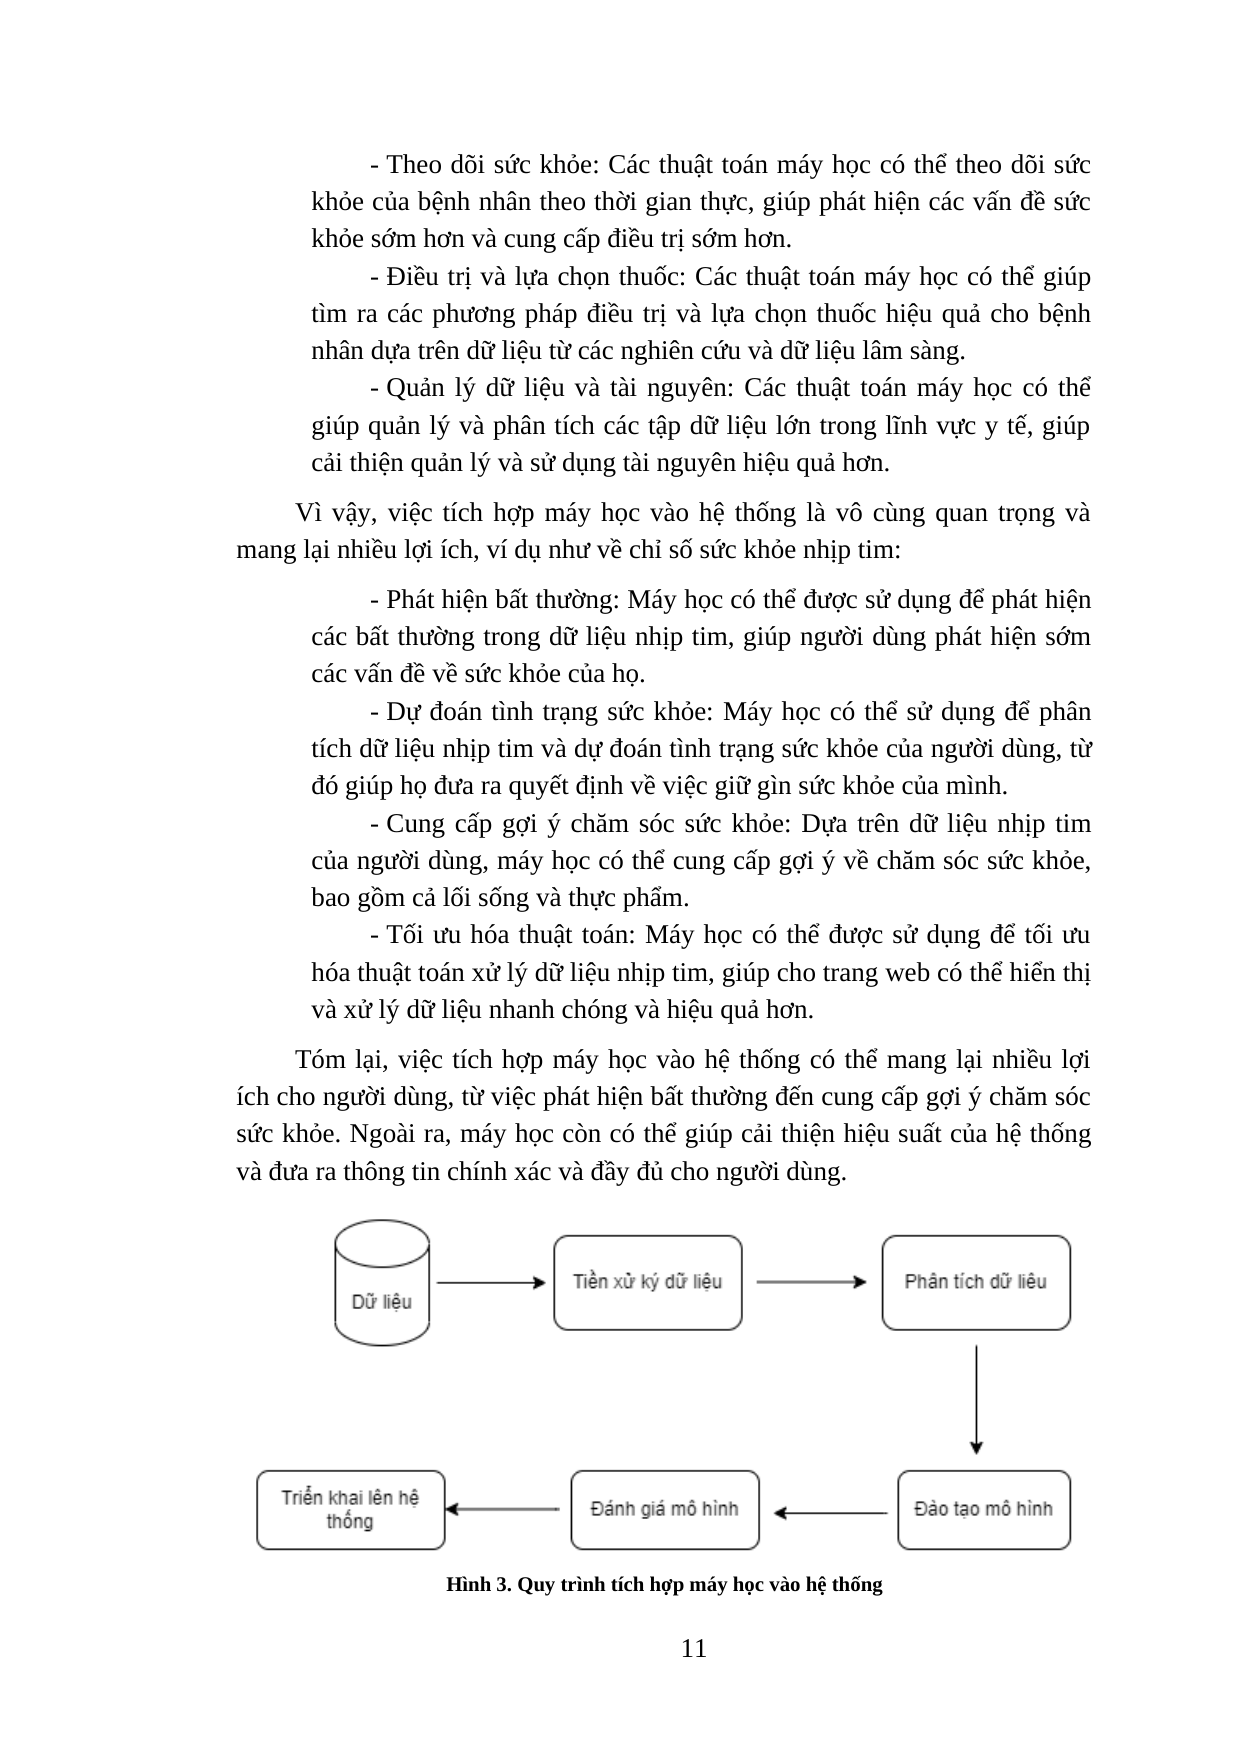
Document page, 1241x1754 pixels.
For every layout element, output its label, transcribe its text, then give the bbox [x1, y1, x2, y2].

picture [241, 1204, 1087, 1566]
list Điều trị và lựa chọn thuốc: Các thuật toán máy học có thể giúp tìm ra các phương pháp điều trị và lựa chọn thuốc hiệu quả cho bệnh nhân dựa trên dữ liệu từ các nghiên cứu và dữ liệu lâm sàng. [311, 259, 1092, 365]
list Quản lý dữ liệu và tài nguyên: Các thuật toán máy học có thể giúp quản lý và phân tích các tập dữ liệu lớn trong lĩnh vực y tế, giúp cải thiện quản lý và sử dụng tài nguyên hiệu quả hơn. [311, 371, 1092, 477]
list Theo dõi sức khỏe: Các thuật toán máy học có thể theo dõi sức khỏe của bệnh nhân theo thời gian thực, giúp phát hiện các vấn đề sức khỏe sớm hơn và cung cấp điều trị sớm hơn. [311, 148, 1092, 253]
list Phát hiện bất thường: Máy học có thể được sử dụng để phát hiện các bất thường trong dữ liệu nhịp tim, giúp người dùng phát hiện sớm các vấn đề về sức khỏe của họ. [311, 583, 1092, 689]
list Cung cấp gợi ý chăm sóc sức khỏe: Dựa trên dữ liệu nhịp tim của người dùng, máy học có thể cung cấp gợi ý về chăm sóc sức khỏe, bao gồm cả lối sống và thực phẩm. [311, 807, 1092, 912]
text Vì vậy, việc tích hợp máy học vào hệ thống là vô cùng quan trọng và mang lại nhiều lợi ích, ví dụ như về chỉ số sức khỏe nhịp tim: [236, 496, 1092, 564]
text Hình 3. Quy trình tích hợp máy học vào hệ thống [236, 1572, 1092, 1596]
list Dự đoán tình trạng sức khỏe: Máy học có thể sử dụng để phân tích dữ liệu nhịp tim và dự đoán tình trạng sức khỏe của người dùng, từ đó giúp họ đưa ra quyết định về việc giữ gìn sức khỏe của mình. [311, 695, 1092, 801]
list Tối ưu hóa thuật toán: Máy học có thể được sử dụng để tối ưu hóa thuật toán xử lý dữ liệu nhịp tim, giúp cho trang web có thể hiển thị và xử lý dữ liệu nhanh chóng và hiệu quả hơn. [311, 918, 1092, 1024]
text Tóm lại, việc tích hợp máy học vào hệ thống có thể mang lại nhiều lợi ích cho người dùng, từ việc phát hiện bất thường đến cung cấp gợi ý chăm sóc sức khỏe. Ngoài ra, máy học còn có thể giúp cải thiện hiệu suất của hệ thống và đưa ra thông tin chính xác và đầy đủ cho người dùng. [236, 1043, 1092, 1186]
